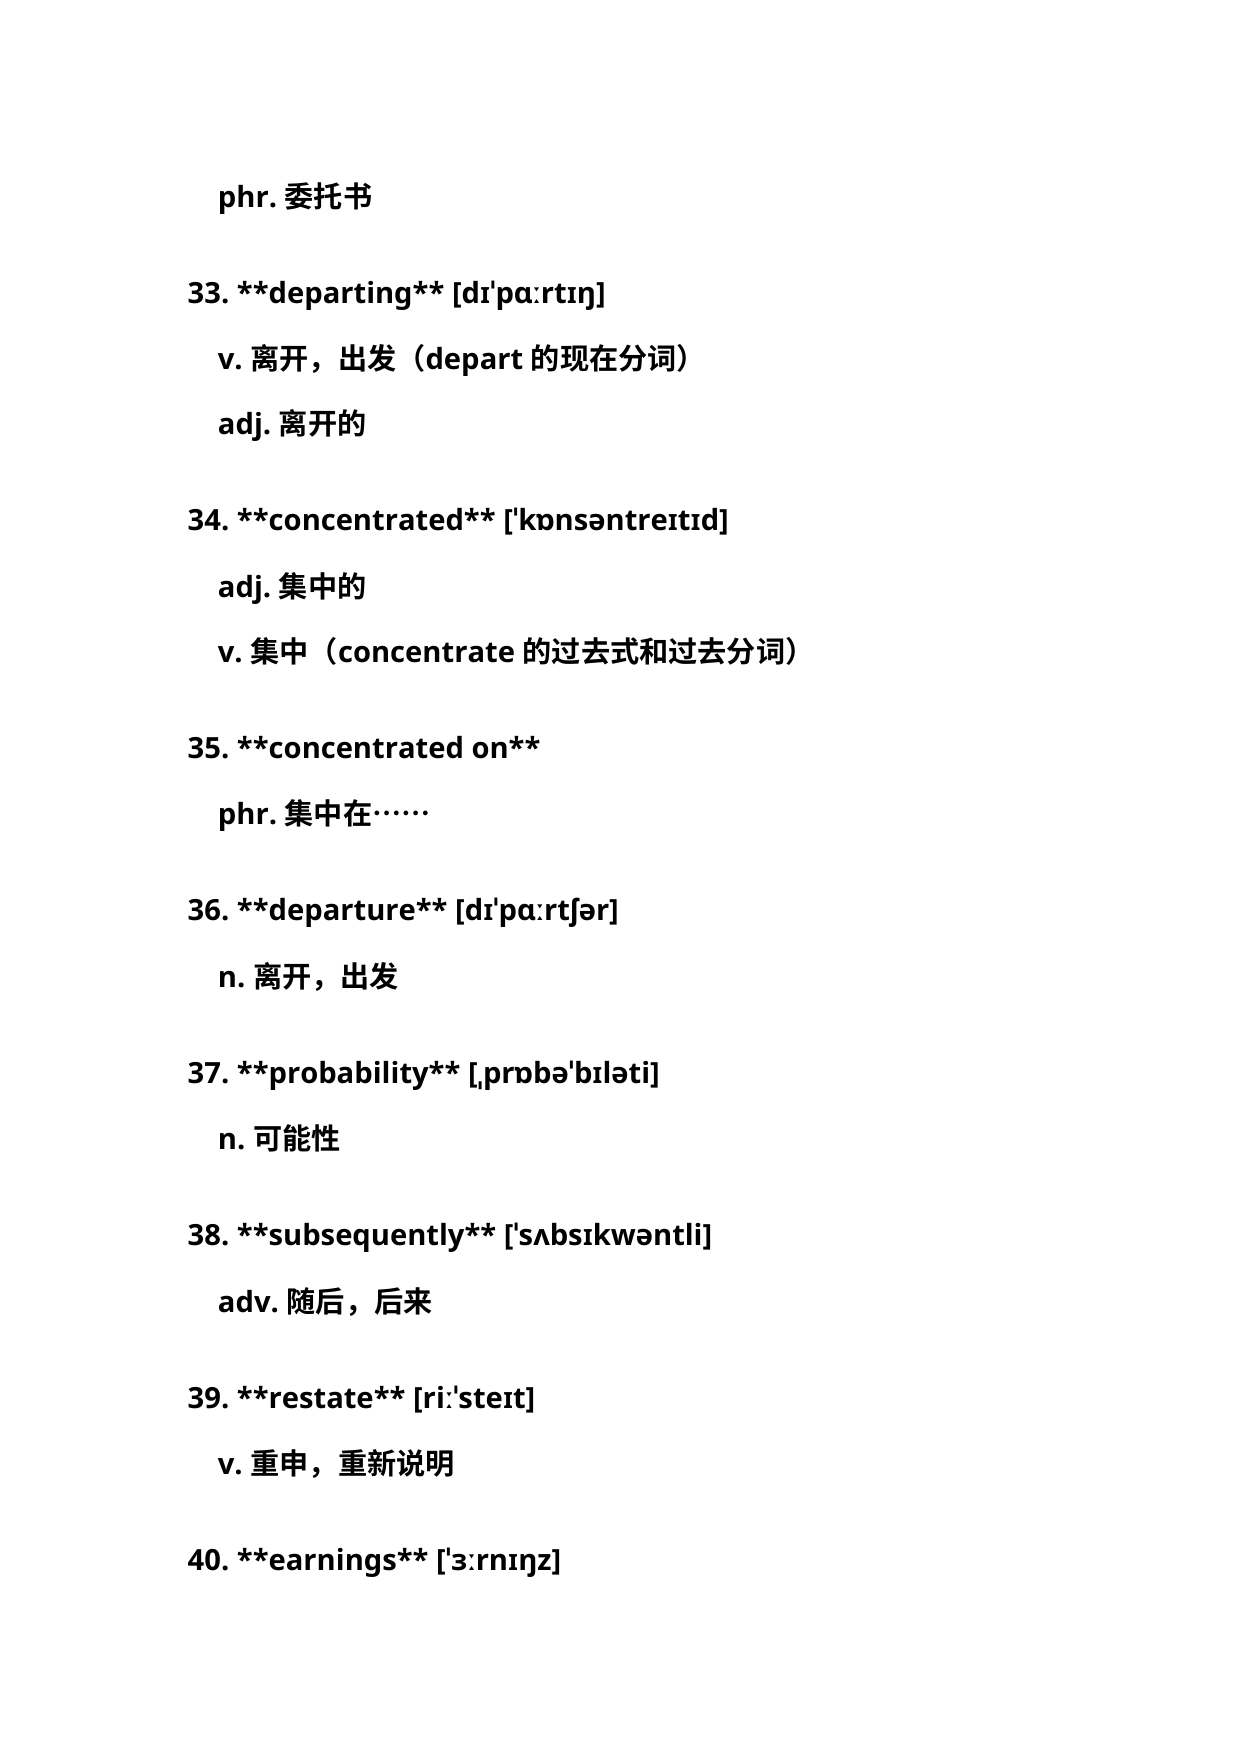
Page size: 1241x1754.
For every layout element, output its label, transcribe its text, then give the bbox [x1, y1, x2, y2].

text 40. **earnings** [ˈɜːrnɪŋz] [187, 1527, 1053, 1592]
text n. 离开，出发 [187, 942, 1053, 1007]
text v. 离开，出发（depart 的现在分词） [187, 324, 1053, 389]
text adv. 随后，后来 [187, 1267, 1053, 1332]
text phr. 委托书 [187, 162, 1053, 227]
text v. 集中（concentrate 的过去式和过去分词） [187, 617, 1053, 682]
text phr. 集中在…… [187, 779, 1053, 844]
text n. 可能性 [187, 1104, 1053, 1169]
text v. 重申，重新说明 [187, 1429, 1053, 1494]
text adj. 离开的 [187, 389, 1053, 454]
text 38. **subsequently** [ˈsʌbsɪkwəntli] [187, 1202, 1053, 1267]
text 33. **departing** [dɪˈpɑːrtɪŋ] [187, 259, 1053, 324]
text 37. **probability** [ˌprɒbəˈbɪləti] [187, 1039, 1053, 1104]
text 34. **concentrated** [ˈkɒnsəntreɪtɪd] [187, 487, 1053, 552]
text 39. **restate** [riːˈsteɪt] [187, 1364, 1053, 1429]
text adj. 集中的 [187, 552, 1053, 617]
text 35. **concentrated on** [187, 714, 1053, 779]
text 36. **departure** [dɪˈpɑːrtʃər] [187, 877, 1053, 942]
